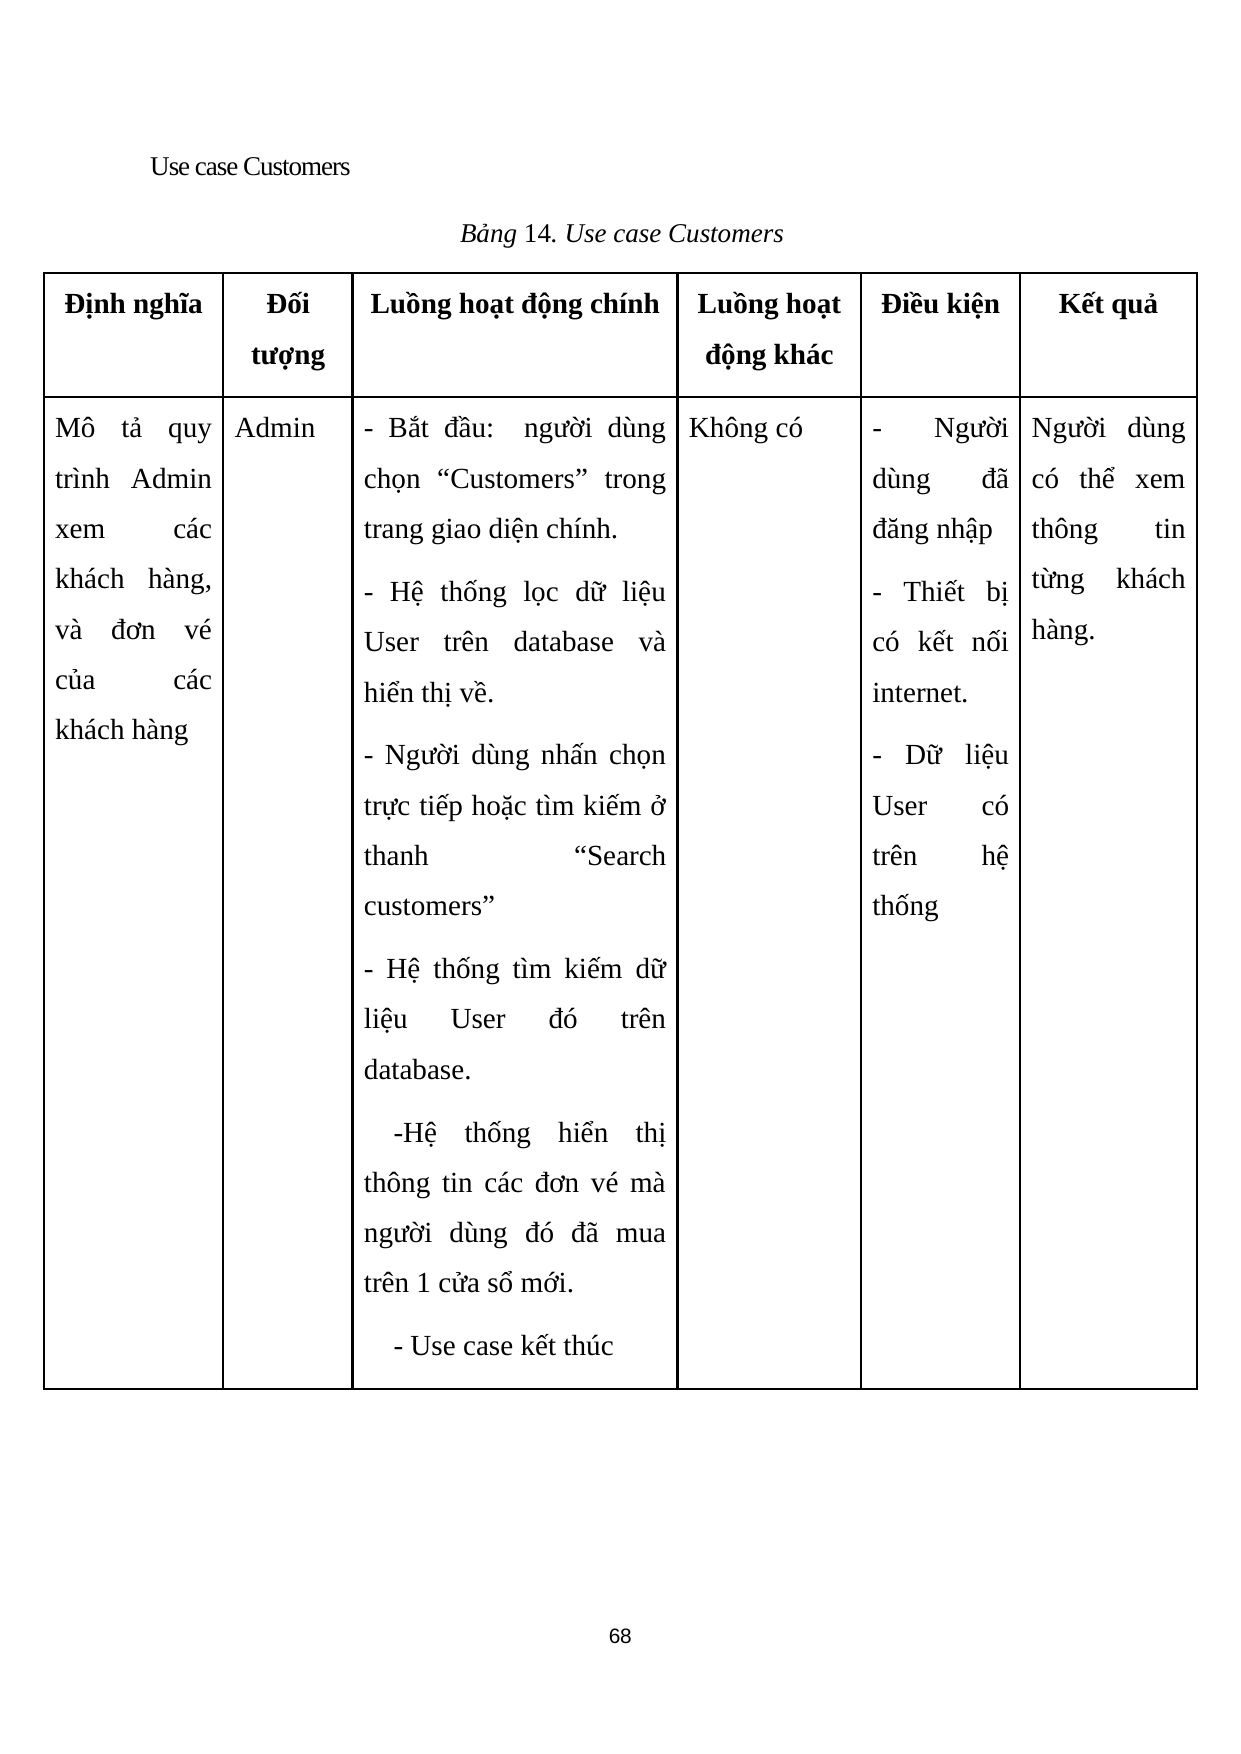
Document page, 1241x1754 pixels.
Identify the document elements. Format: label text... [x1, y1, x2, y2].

table_header Đối tượng [224, 274, 351, 396]
table_cell Mô tả quy trình Admin xem các khách hàng, và đơn vé của các khách hàng [45, 398, 222, 1388]
table_cell - Bắt đầu: người dùng chọn “Customers” trong trang giao diện chính. - Hệ thống lọc dữ liệu User trên database và hiển thị về. - Người dùng nhấn chọn trực tiếp hoặc tìm kiếm ở thanh “Search customers” - Hệ thống tìm kiếm dữ liệu User đó trên database. -Hệ thống hiển thị thông tin các đơn vé mà người dùng đó đã mua trên 1 cửa sổ mới. - Use case kết thúc [354, 398, 676, 1388]
table_header Luồng hoạt động chính [354, 274, 676, 396]
table_header Kết quả [1021, 274, 1196, 396]
table_cell - Người dùng đã đăng nhập - Thiết bị có kết nối internet. - Dữ liệu User có trên hệ thống [862, 398, 1019, 1388]
title Use case Customers [150, 150, 1090, 181]
table_cell Admin [224, 398, 351, 1388]
table_header Luồng hoạt động khác [679, 274, 860, 396]
table_header Điều kiện [862, 274, 1019, 396]
table_cell Người dùng có thể xem thông tin từng khách hàng. [1021, 398, 1196, 1388]
table_cell Không có [679, 398, 860, 1388]
table_header Định nghĩa [45, 274, 222, 396]
text Bảng 14. Use case Customers [430, 217, 786, 248]
